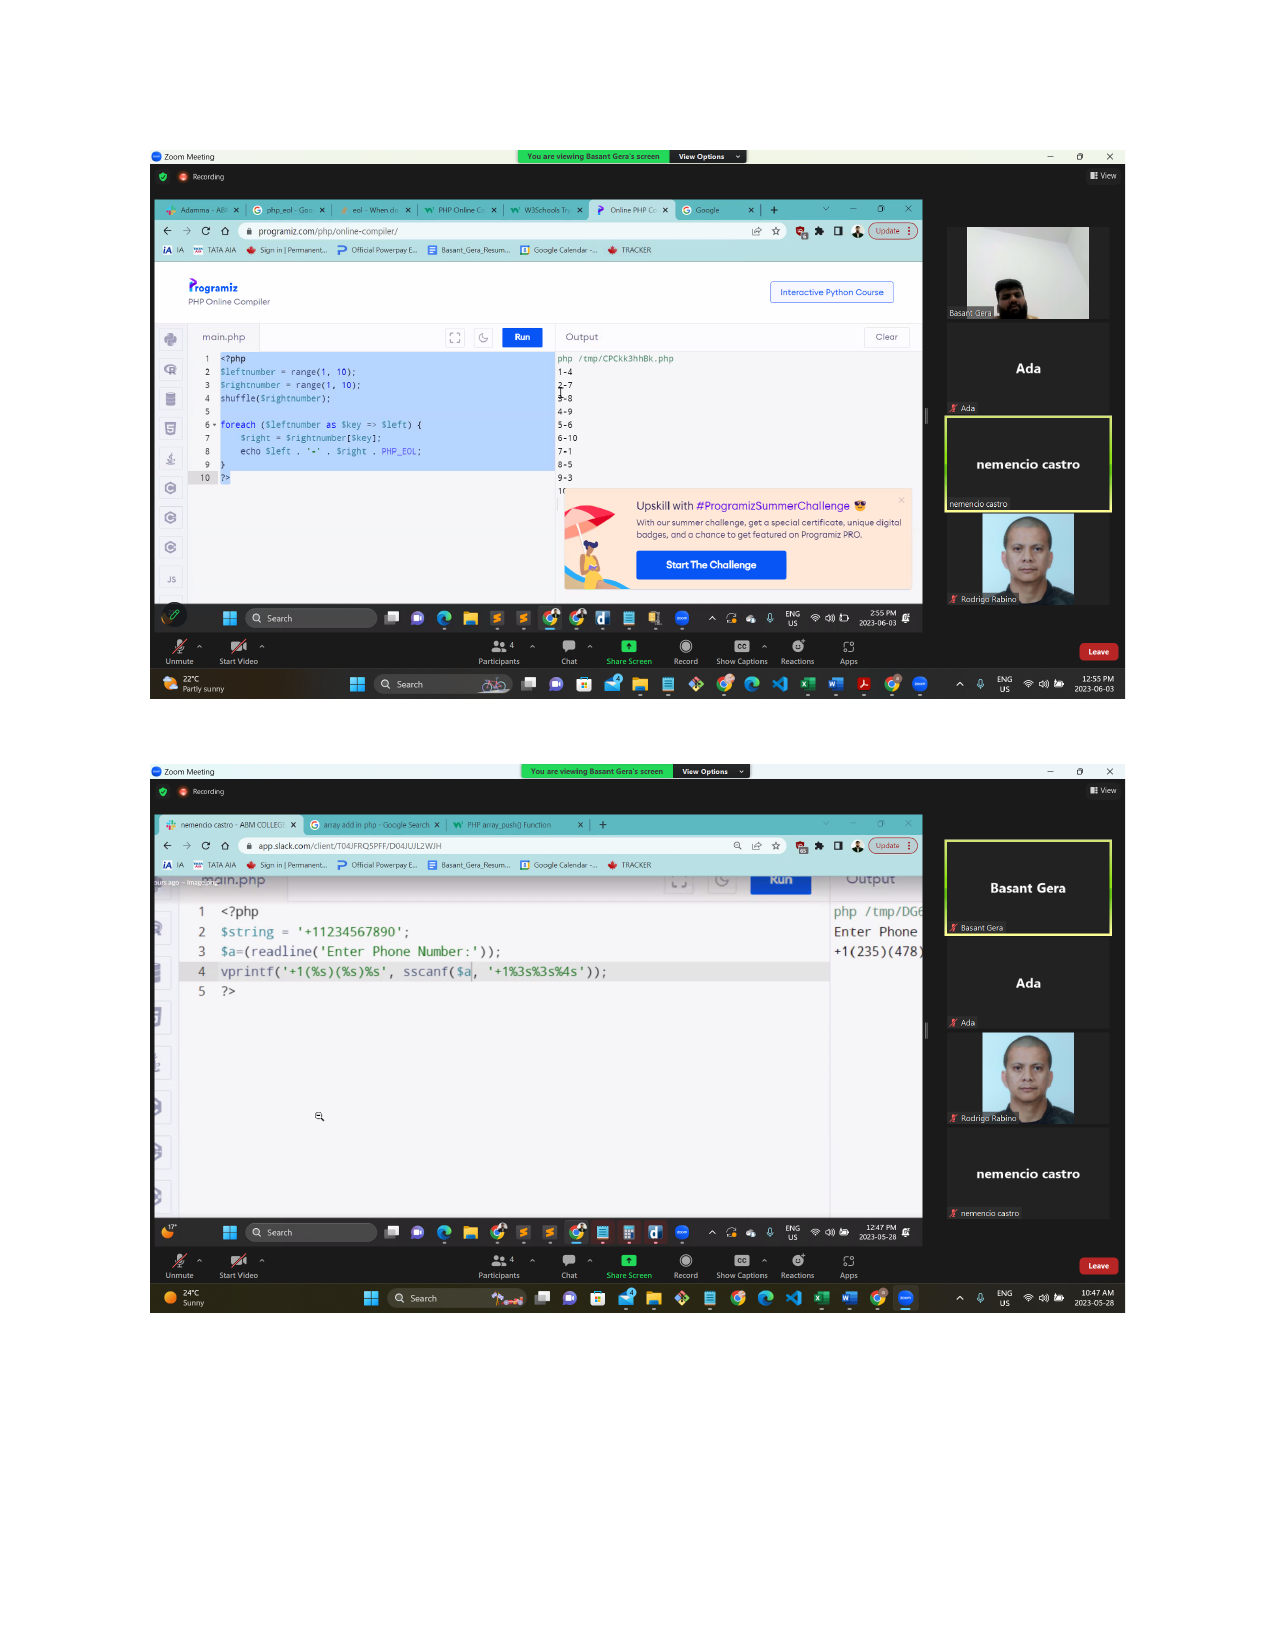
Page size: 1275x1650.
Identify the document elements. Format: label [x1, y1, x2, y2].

picture [150, 150, 1125, 699]
picture [150, 764, 1125, 1313]
